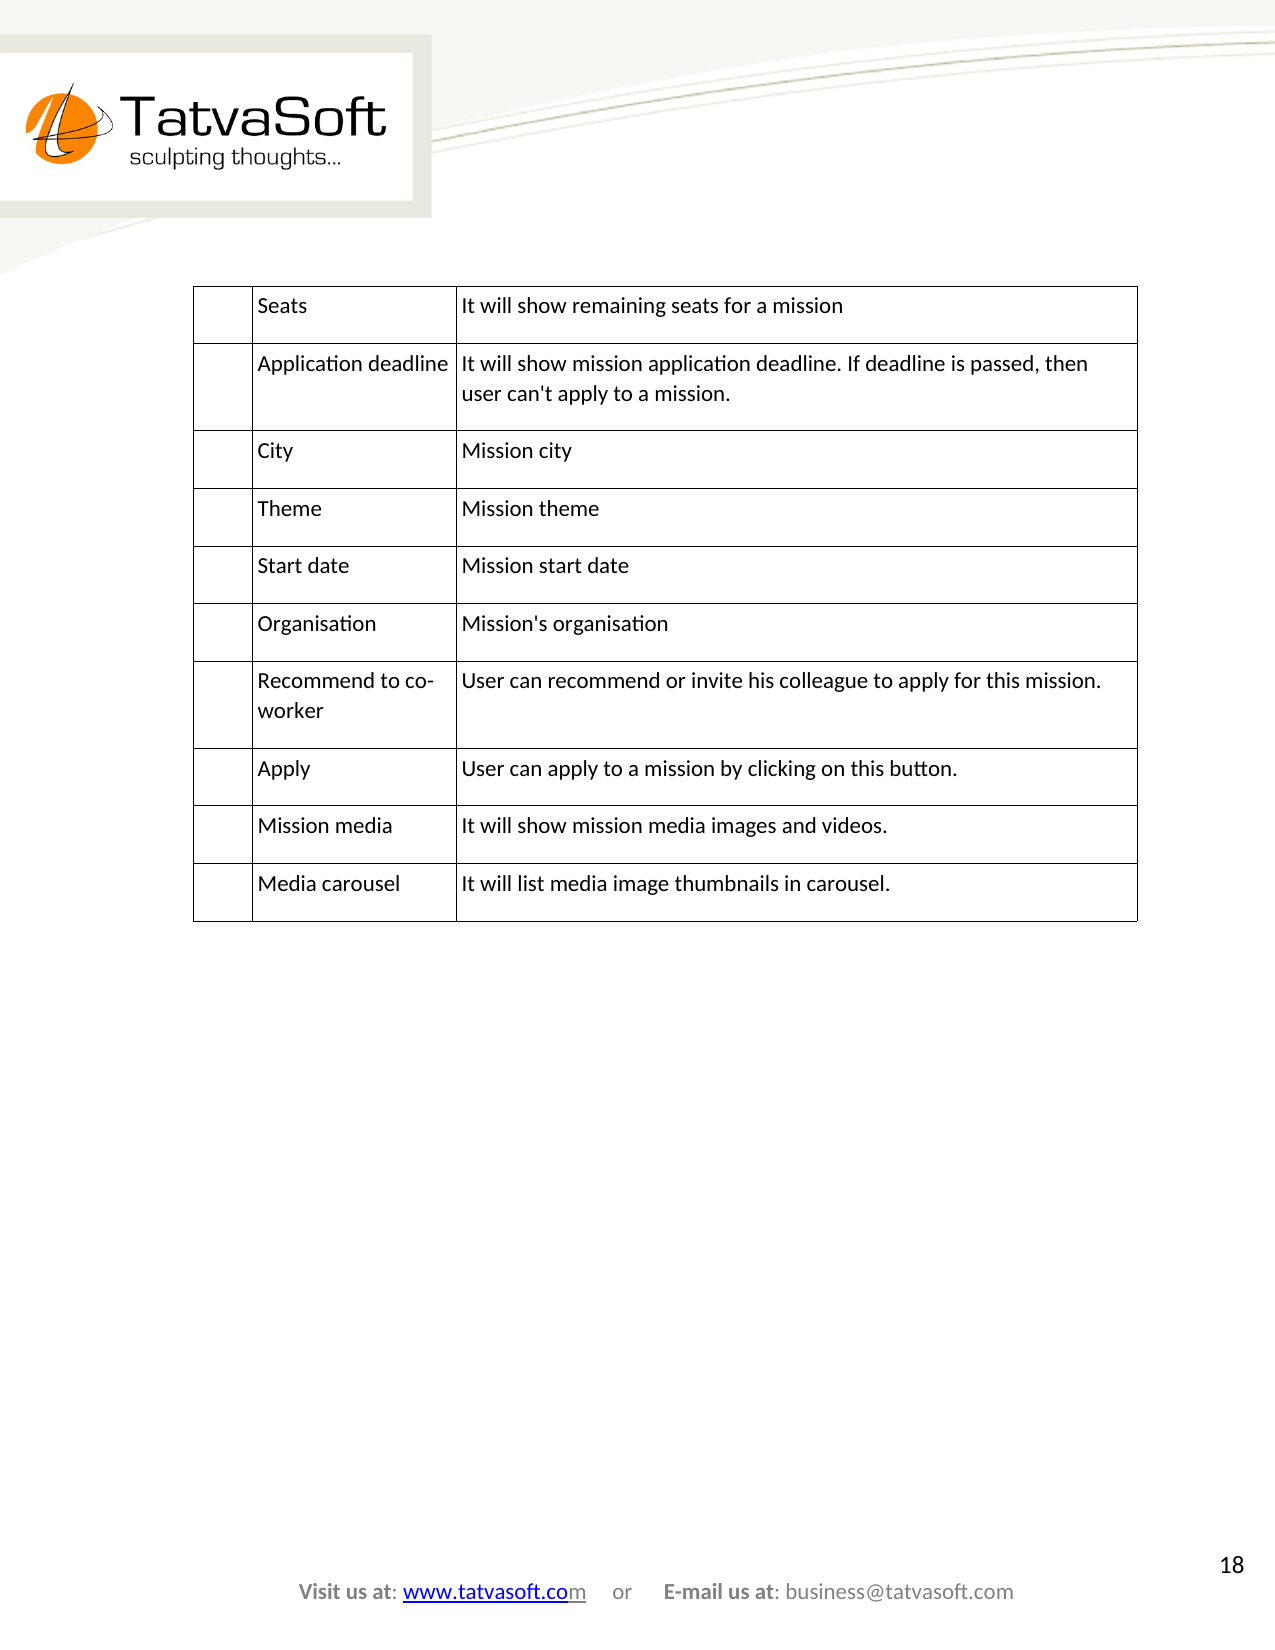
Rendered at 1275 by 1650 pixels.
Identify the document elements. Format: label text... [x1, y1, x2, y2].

table_cell It will show mission application deadline. If deadline is passed, then user can't apply to a mission. [457, 344, 1137, 430]
table_cell [194, 806, 252, 863]
table_cell [194, 489, 252, 546]
table_cell Mission's organisation [457, 604, 1137, 661]
table_cell [194, 749, 252, 805]
table_cell City [253, 431, 456, 488]
table_cell User can recommend or invite his colleague to apply for this mission. [457, 662, 1137, 748]
table_cell Mission media [253, 806, 456, 863]
table_cell [194, 864, 252, 921]
table_cell [194, 662, 252, 748]
table_cell Mission city [457, 431, 1137, 488]
table_cell Apply [253, 749, 456, 805]
table_cell Theme [253, 489, 456, 546]
table_cell Mission start date [457, 547, 1137, 603]
table_cell [194, 604, 252, 661]
table_cell Media carousel [253, 864, 456, 921]
table_cell [194, 431, 252, 488]
table_cell [194, 547, 252, 603]
table_cell [194, 344, 252, 430]
table_cell Organisation [253, 604, 456, 661]
table_cell User can apply to a mission by clicking on this button. [457, 749, 1137, 805]
table_cell Application deadline [253, 344, 456, 430]
table_cell Recommend to co-worker [253, 662, 456, 748]
table_cell [194, 287, 252, 343]
picture [0, 0, 1275, 285]
table_cell Seats [253, 287, 456, 343]
table_cell It will list media image thumbnails in carousel. [457, 864, 1137, 921]
table_cell It will show mission media images and videos. [457, 806, 1137, 863]
table_cell It will show remaining seats for a mission [457, 287, 1137, 343]
table_cell Mission theme [457, 489, 1137, 546]
table_cell Start date [253, 547, 456, 603]
